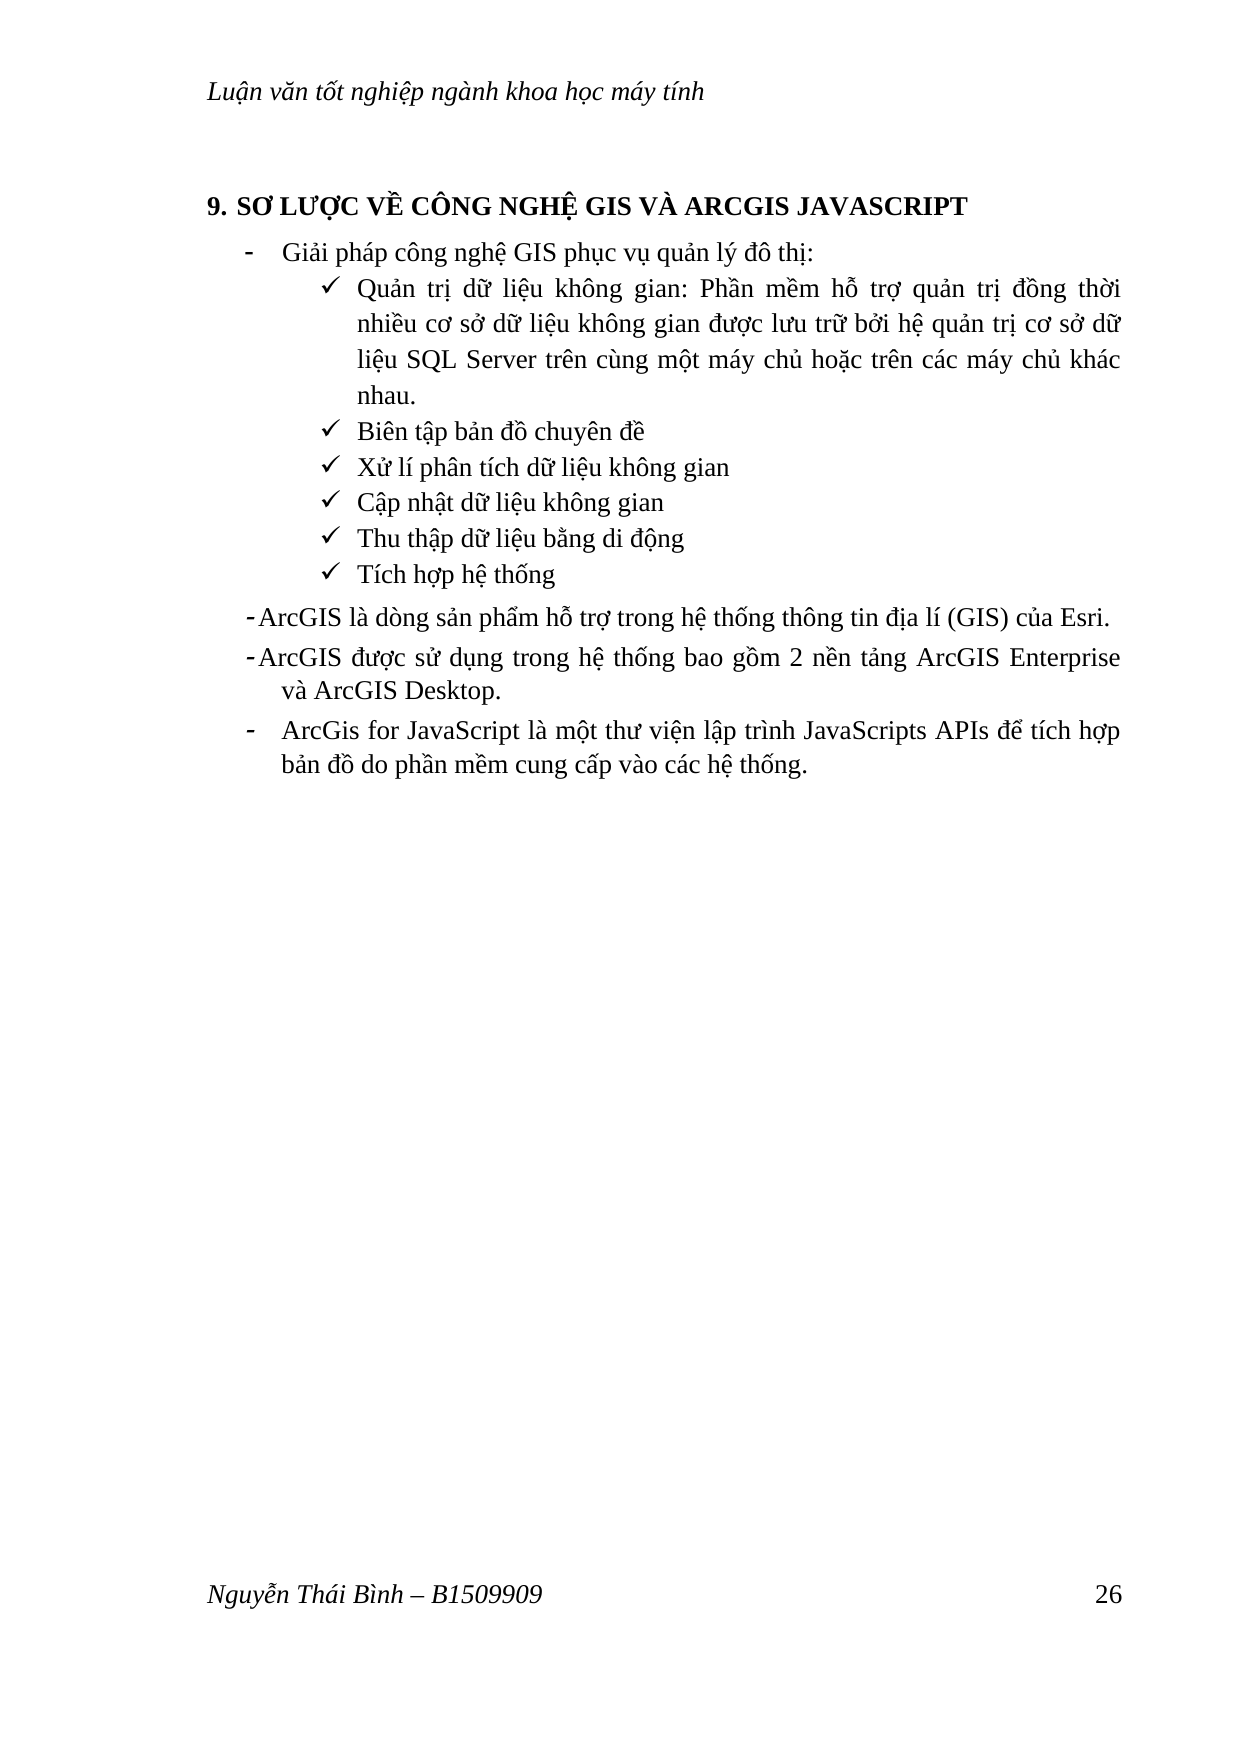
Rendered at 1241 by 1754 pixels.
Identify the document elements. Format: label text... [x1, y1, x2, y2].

list Tích hợp hệ thống [319, 558, 1122, 590]
list ArcGIS được sử dụng trong hệ thống bao gồm 2 nền tảng ArcGIS Enterprise và ArcGIS Desktop. [244, 641, 1122, 705]
list Biên tập bản đồ chuyên đề [319, 415, 1122, 446]
list Giải pháp công nghệ GIS phục vụ quản lý đô thị: [244, 236, 1122, 267]
list Xử lí phân tích dữ liệu không gian [319, 451, 1122, 482]
list Thu thập dữ liệu bằng di động [319, 522, 1122, 554]
list Cập nhật dữ liệu không gian [319, 487, 1122, 518]
list ArcGIS là dòng sản phẩm hỗ trợ trong hệ thống thông tin địa lí (GIS) của Esri. [244, 601, 1122, 632]
list Quản trị dữ liệu không gian: Phần mềm hỗ trợ quản trị đồng thời nhiều cơ sở dữ liệu không gian được lưu trữ bởi hệ quản trị cơ sở dữ liệu SQL Server trên cùng một máy chủ hoặc trên các máy chủ khác nhau. [319, 272, 1122, 410]
subtitle SƠ LƯỢC VỀ CÔNG NGHỆ GIS VÀ ARCGIS JAVASCRIPT [207, 190, 1122, 221]
list ArcGis for JavaScript là một thư viện lập trình JavaScripts APIs để tích hợp bản đồ do phần mềm cung cấp vào các hệ thống. [244, 714, 1122, 779]
